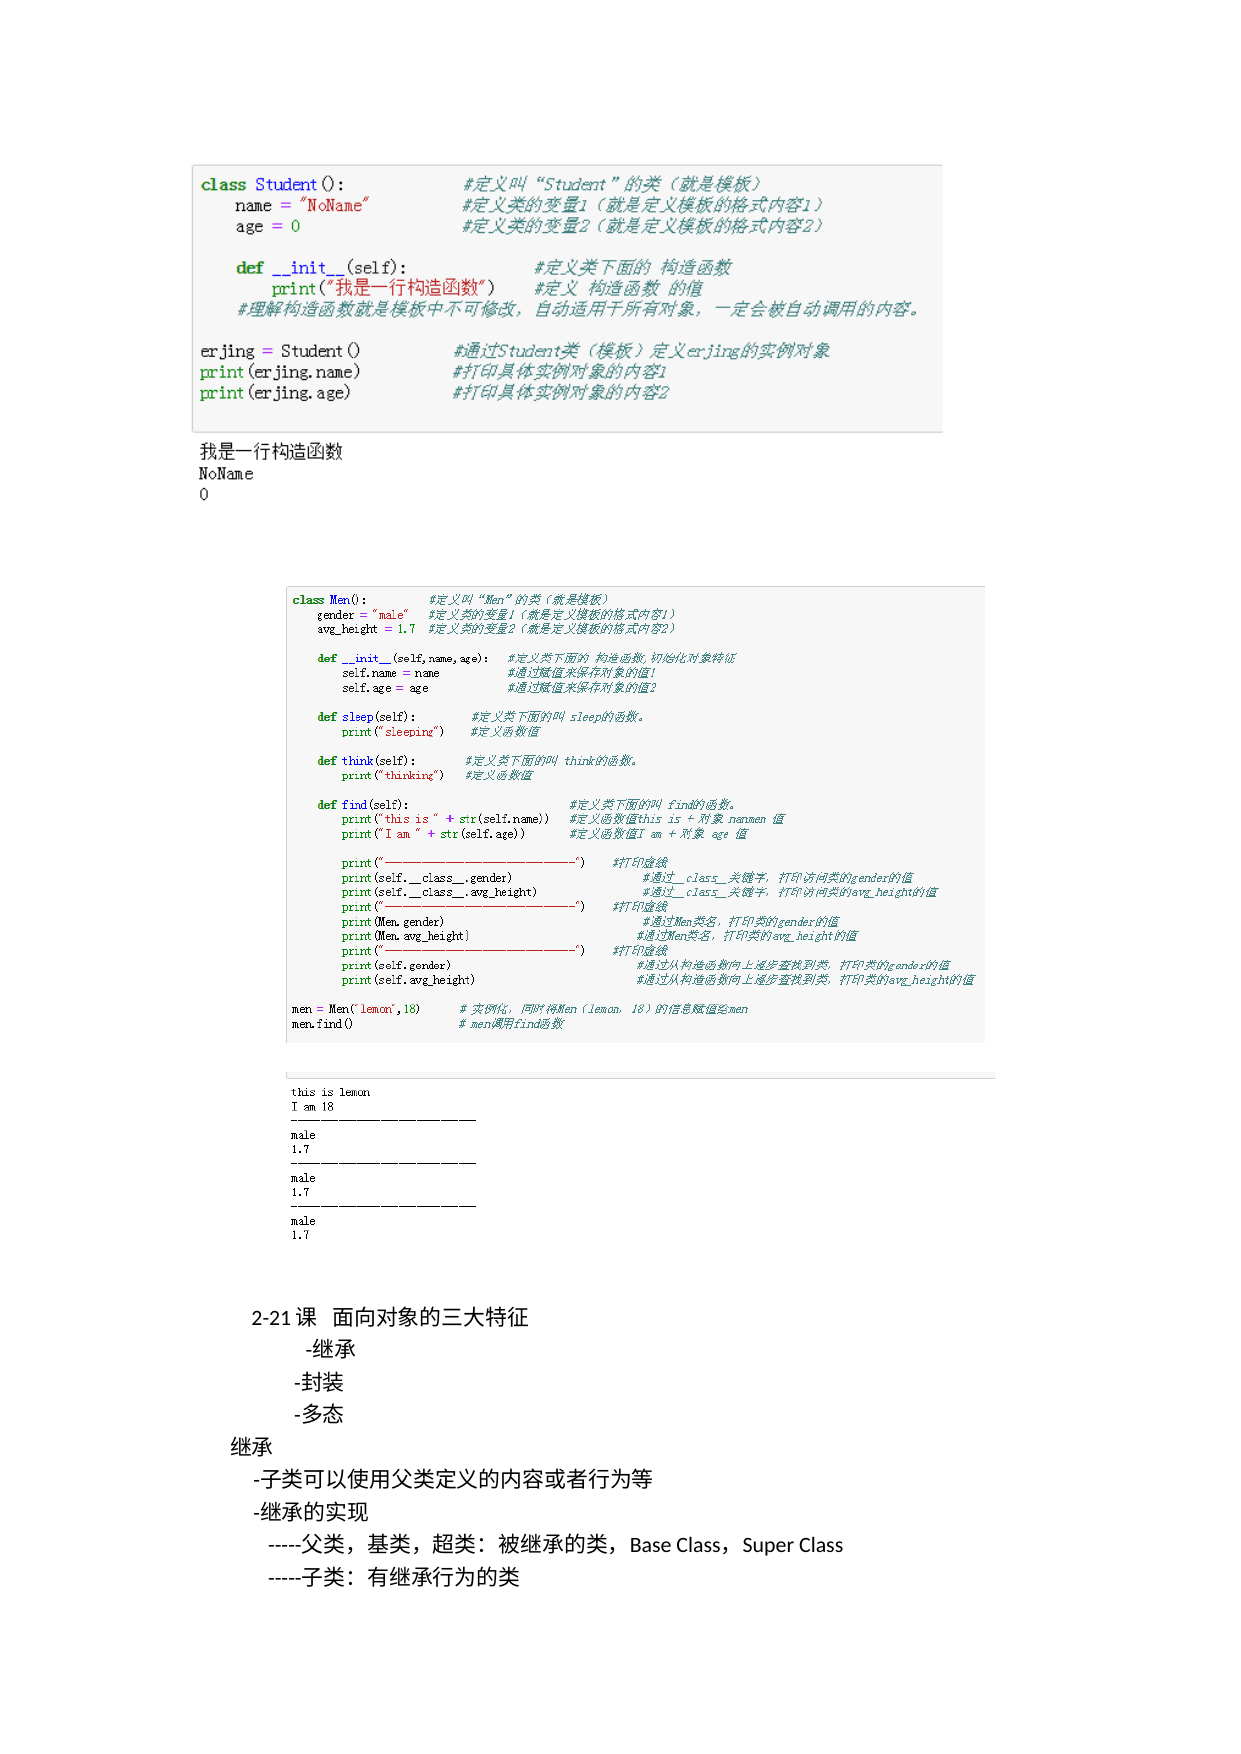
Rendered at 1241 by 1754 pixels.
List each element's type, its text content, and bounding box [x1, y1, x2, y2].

text 继承 [187, 1429, 1053, 1462]
text -子类可以使用父类定义的内容或者行为等 [187, 1462, 1053, 1494]
picture [283, 584, 985, 1043]
text -封装 [187, 1364, 1053, 1397]
text -继承 [187, 1332, 1053, 1364]
picture [283, 1072, 996, 1250]
text -----父类，基类，超类：被继承的类，Base Class，Super Class [187, 1527, 1053, 1559]
picture [187, 162, 943, 515]
text -----子类：有继承行为的类 [187, 1559, 1053, 1592]
text -继承的实现 [187, 1494, 1053, 1527]
text 2-21课 面向对象的三大特征 [187, 1299, 1053, 1332]
text -多态 [187, 1397, 1053, 1429]
